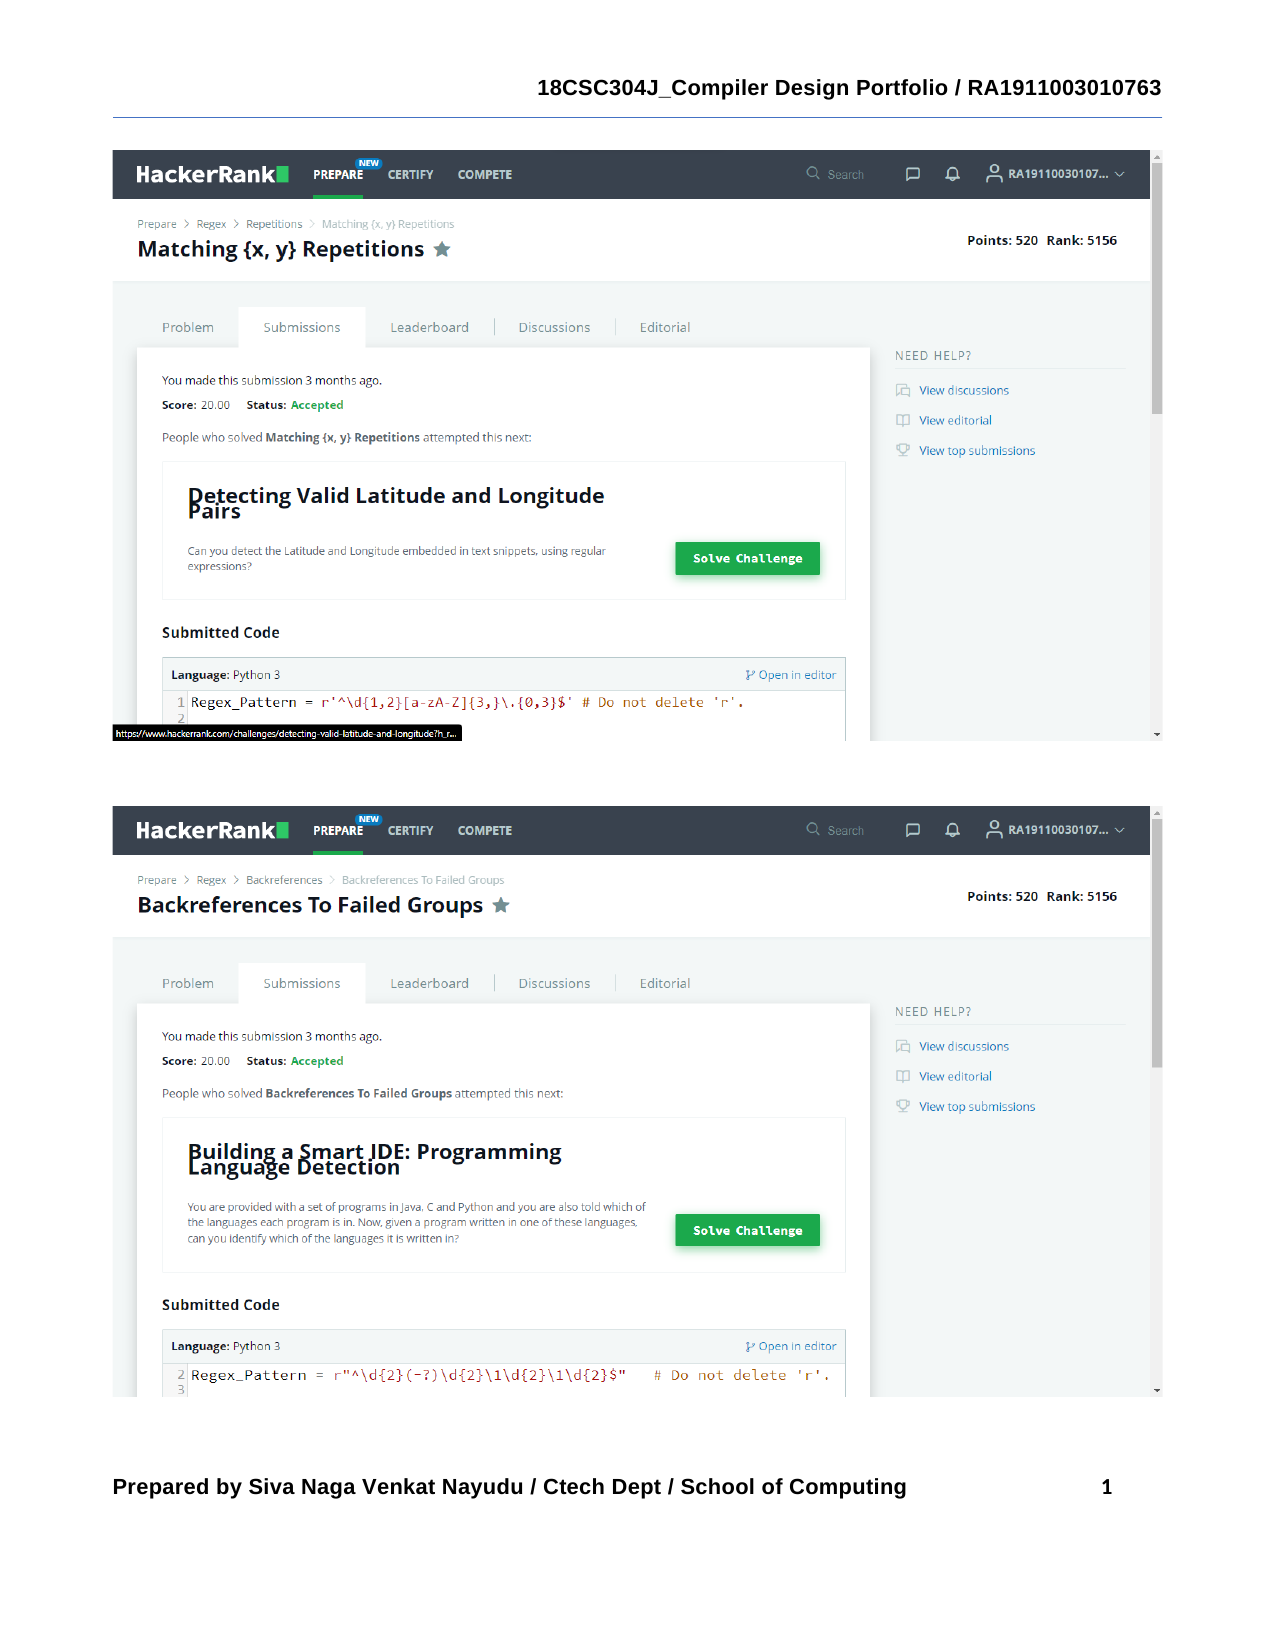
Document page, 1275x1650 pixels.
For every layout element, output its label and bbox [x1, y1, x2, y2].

picture [112, 150, 1163, 741]
picture [112, 806, 1163, 1397]
